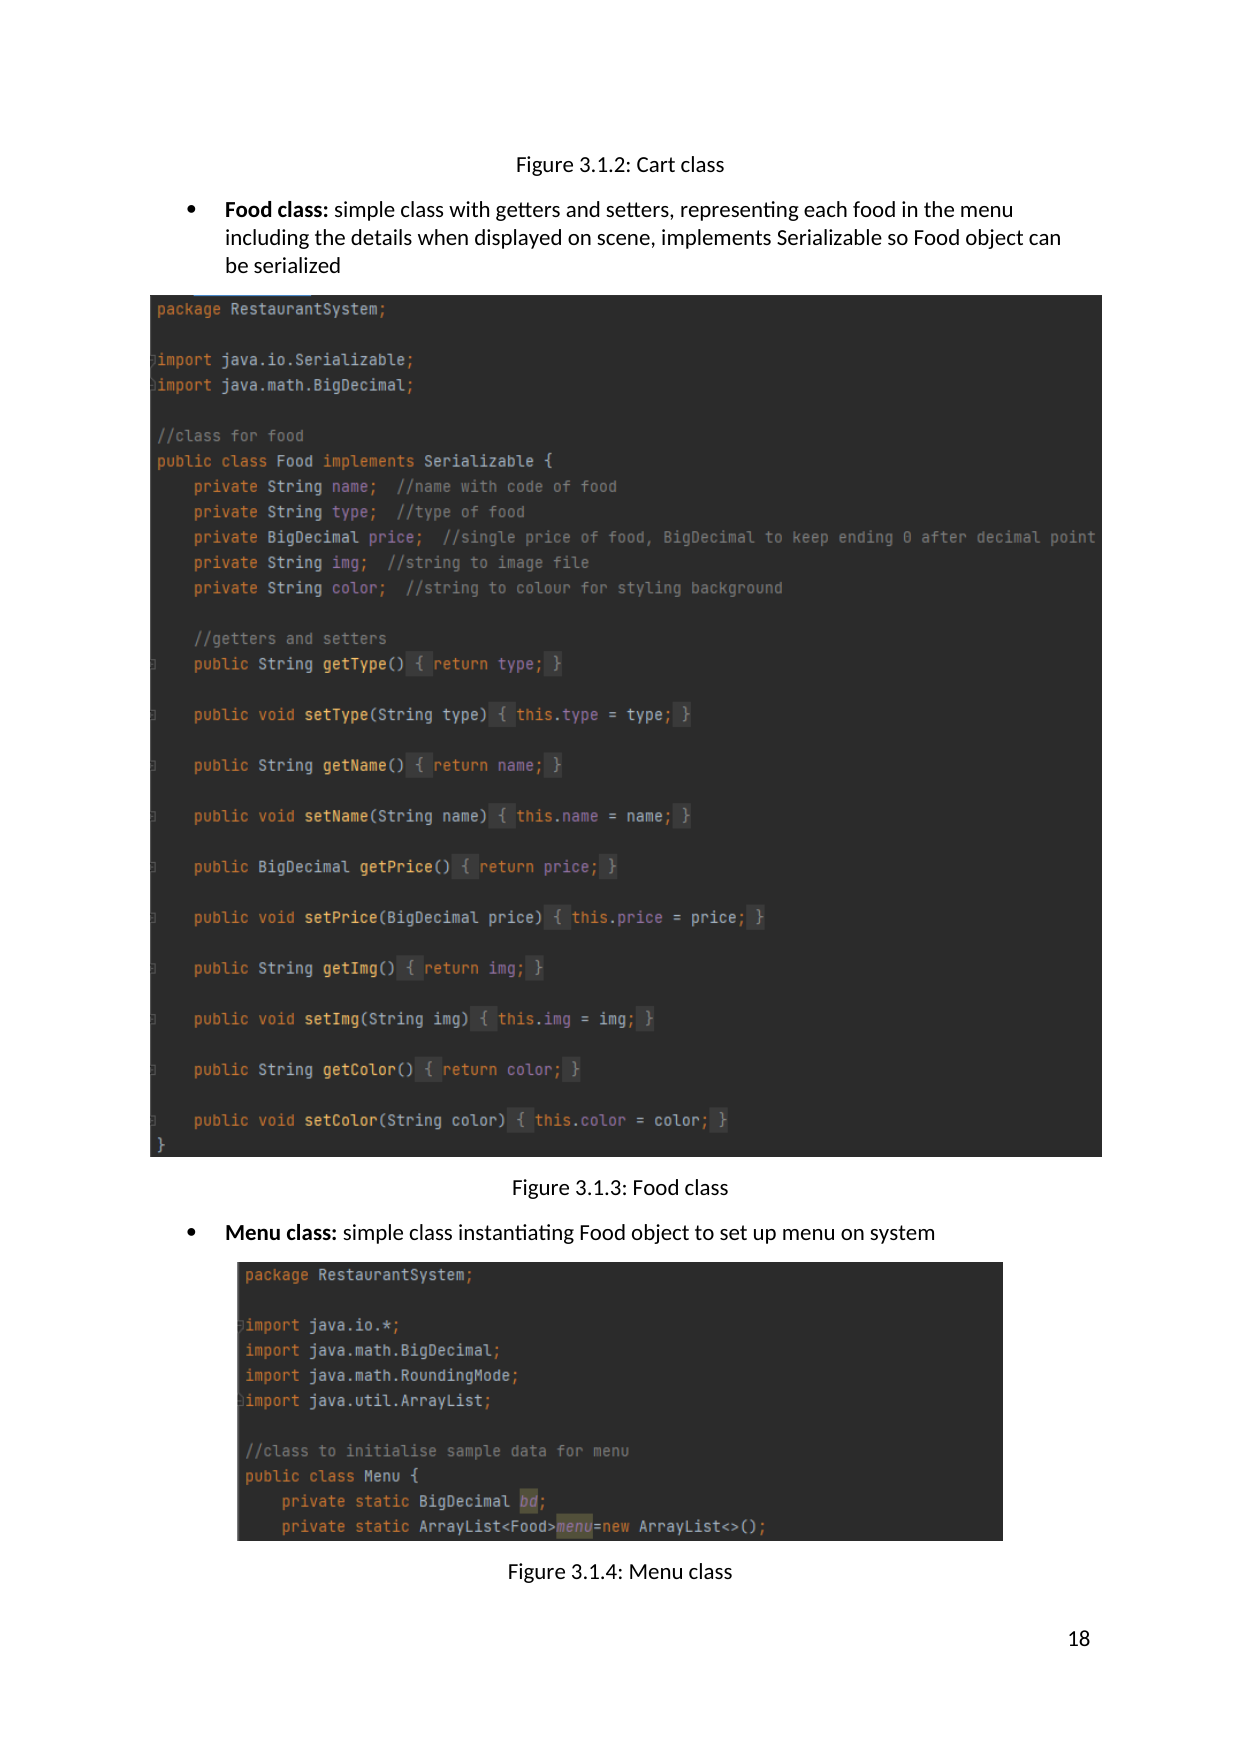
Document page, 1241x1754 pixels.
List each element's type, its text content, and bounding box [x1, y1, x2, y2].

text Figure 3.1.3: Food class [150, 1173, 1090, 1201]
list Menu class: simple class instantiating Food object to set up menu on system [187, 1218, 1090, 1246]
text Figure 3.1.4: Menu class [150, 1557, 1090, 1585]
text Figure 3.1.2: Cart class [150, 150, 1090, 178]
picture [237, 1262, 1003, 1541]
list Food class: simple class with getters and setters, representing each food in the menu including the details when displayed on scene, implements Serializable so Food object can be serialized [187, 195, 1090, 279]
picture [150, 295, 1102, 1157]
